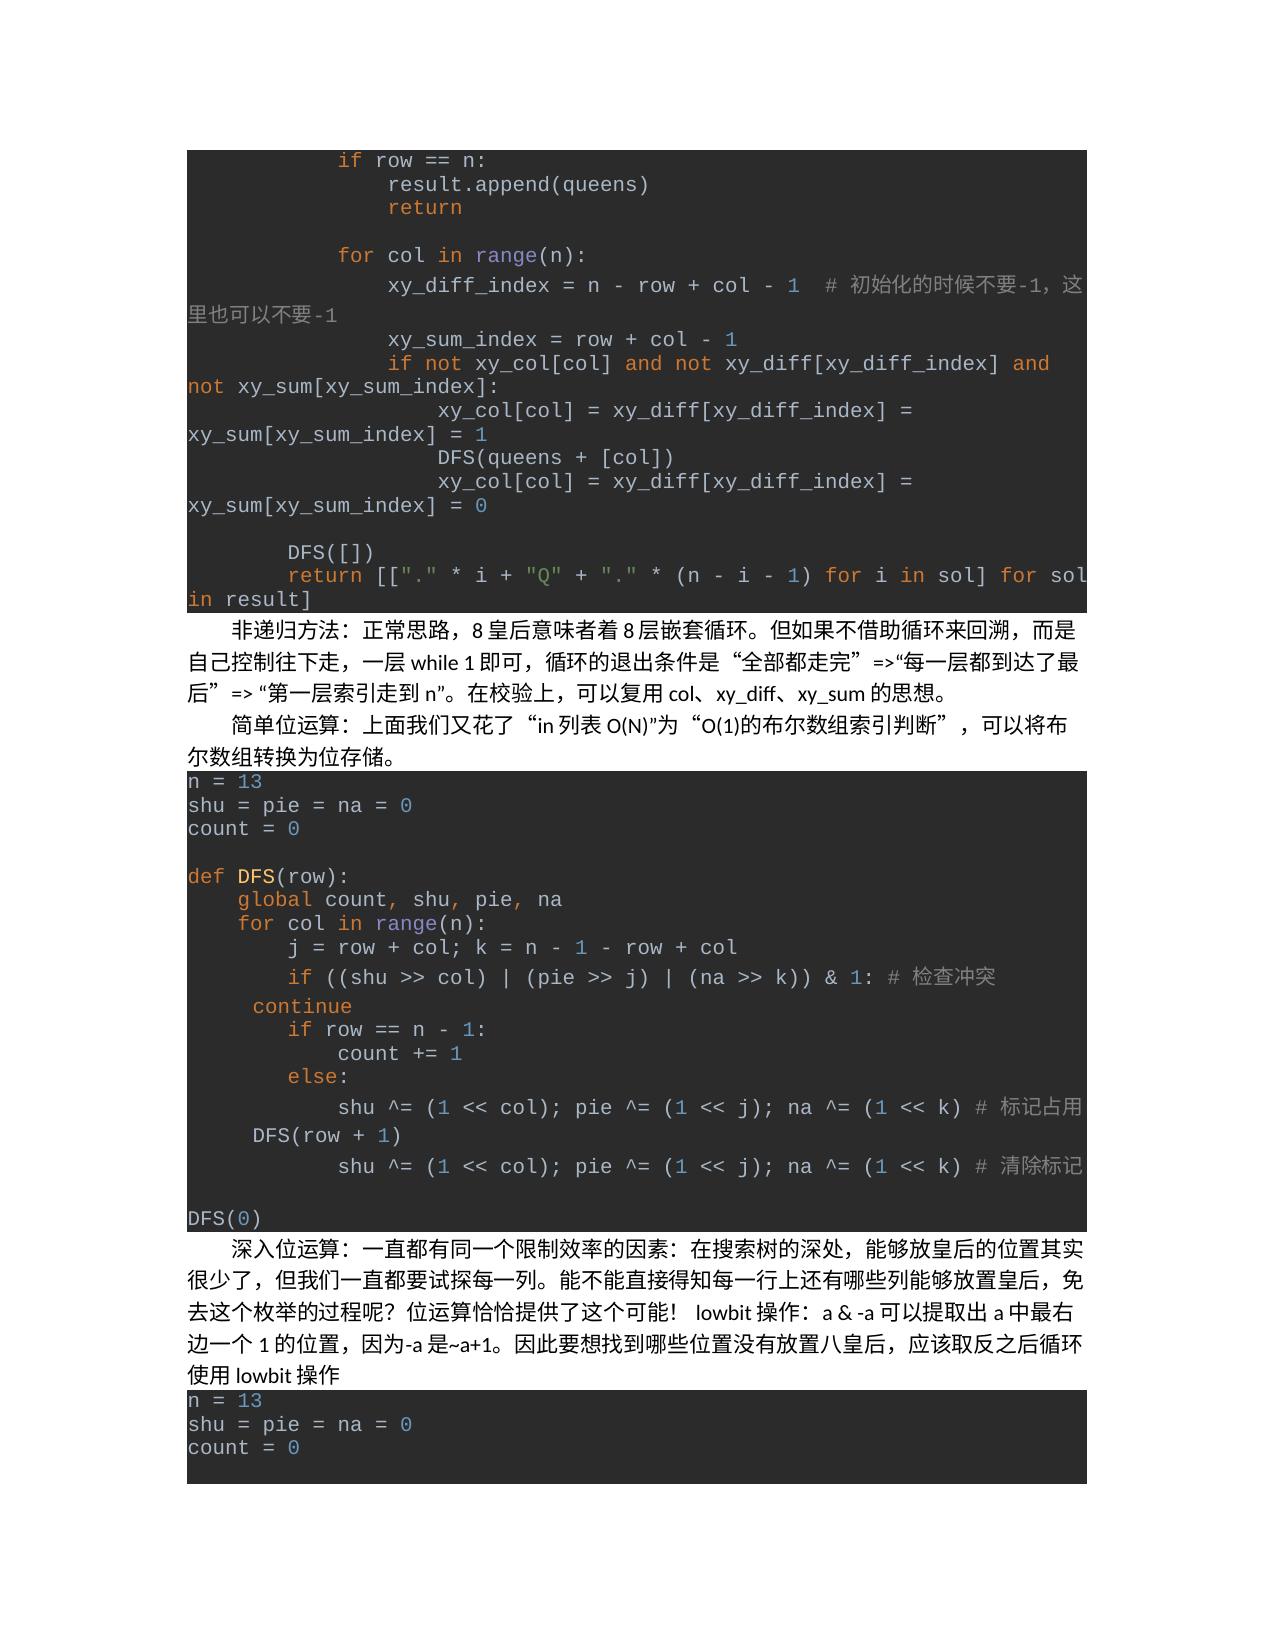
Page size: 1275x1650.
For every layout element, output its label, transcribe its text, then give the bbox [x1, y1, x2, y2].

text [187, 1390, 1087, 1484]
text 简单位运算：上面我们又花了“in列表O(N)”为“O(1)的布尔数组索引判断”，可以将布尔数组转换为位存储。 [187, 708, 1087, 771]
text n = 13 shu = pie = na = 0 count = 0 def DFS(row): global count, shu, pie, na for col in range(n): j = row + col; k = n - 1 - row + col if ((shu >> col) | (pie >> j) | (na >> k)) & 1: # 检查冲突 continue if row == n - 1: count += 1 else: shu ^= (1 << col); pie ^= (1 << j); na ^= (1 << k) # 标记占用 DFS(row + 1) shu ^= (1 << col); pie ^= (1 << j); na ^= (1 << k) # 清除标记 DFS(0) [187, 771, 1087, 1232]
text 深入位运算：一直都有同一个限制效率的因素：在搜索树的深处，能够放皇后的位置其实很少了，但我们一直都要试探每一列。能不能直接得知每一行上还有哪些列能够放置皇后，免去这个枚举的过程呢？位运算恰恰提供了这个可能！ lowbit 操作：a & -a可以提取出 a 中最右边一个 1 的位置，因为-a是~a+1。因此要想找到哪些位置没有放置八皇后，应该取反之后循环使用lowbit操作 [187, 1232, 1087, 1390]
text 非递归方法：正常思路，8皇后意味者着8层嵌套循环。但如果不借助循环来回溯，而是自己控制往下走，一层while 1即可，循环的退出条件是“全部都走完”=>“每一层都到达了最后”=> “第一层索引走到n”。在校验上，可以复用col、xy_diff、xy_sum的思想。 [187, 613, 1087, 708]
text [187, 150, 1087, 613]
